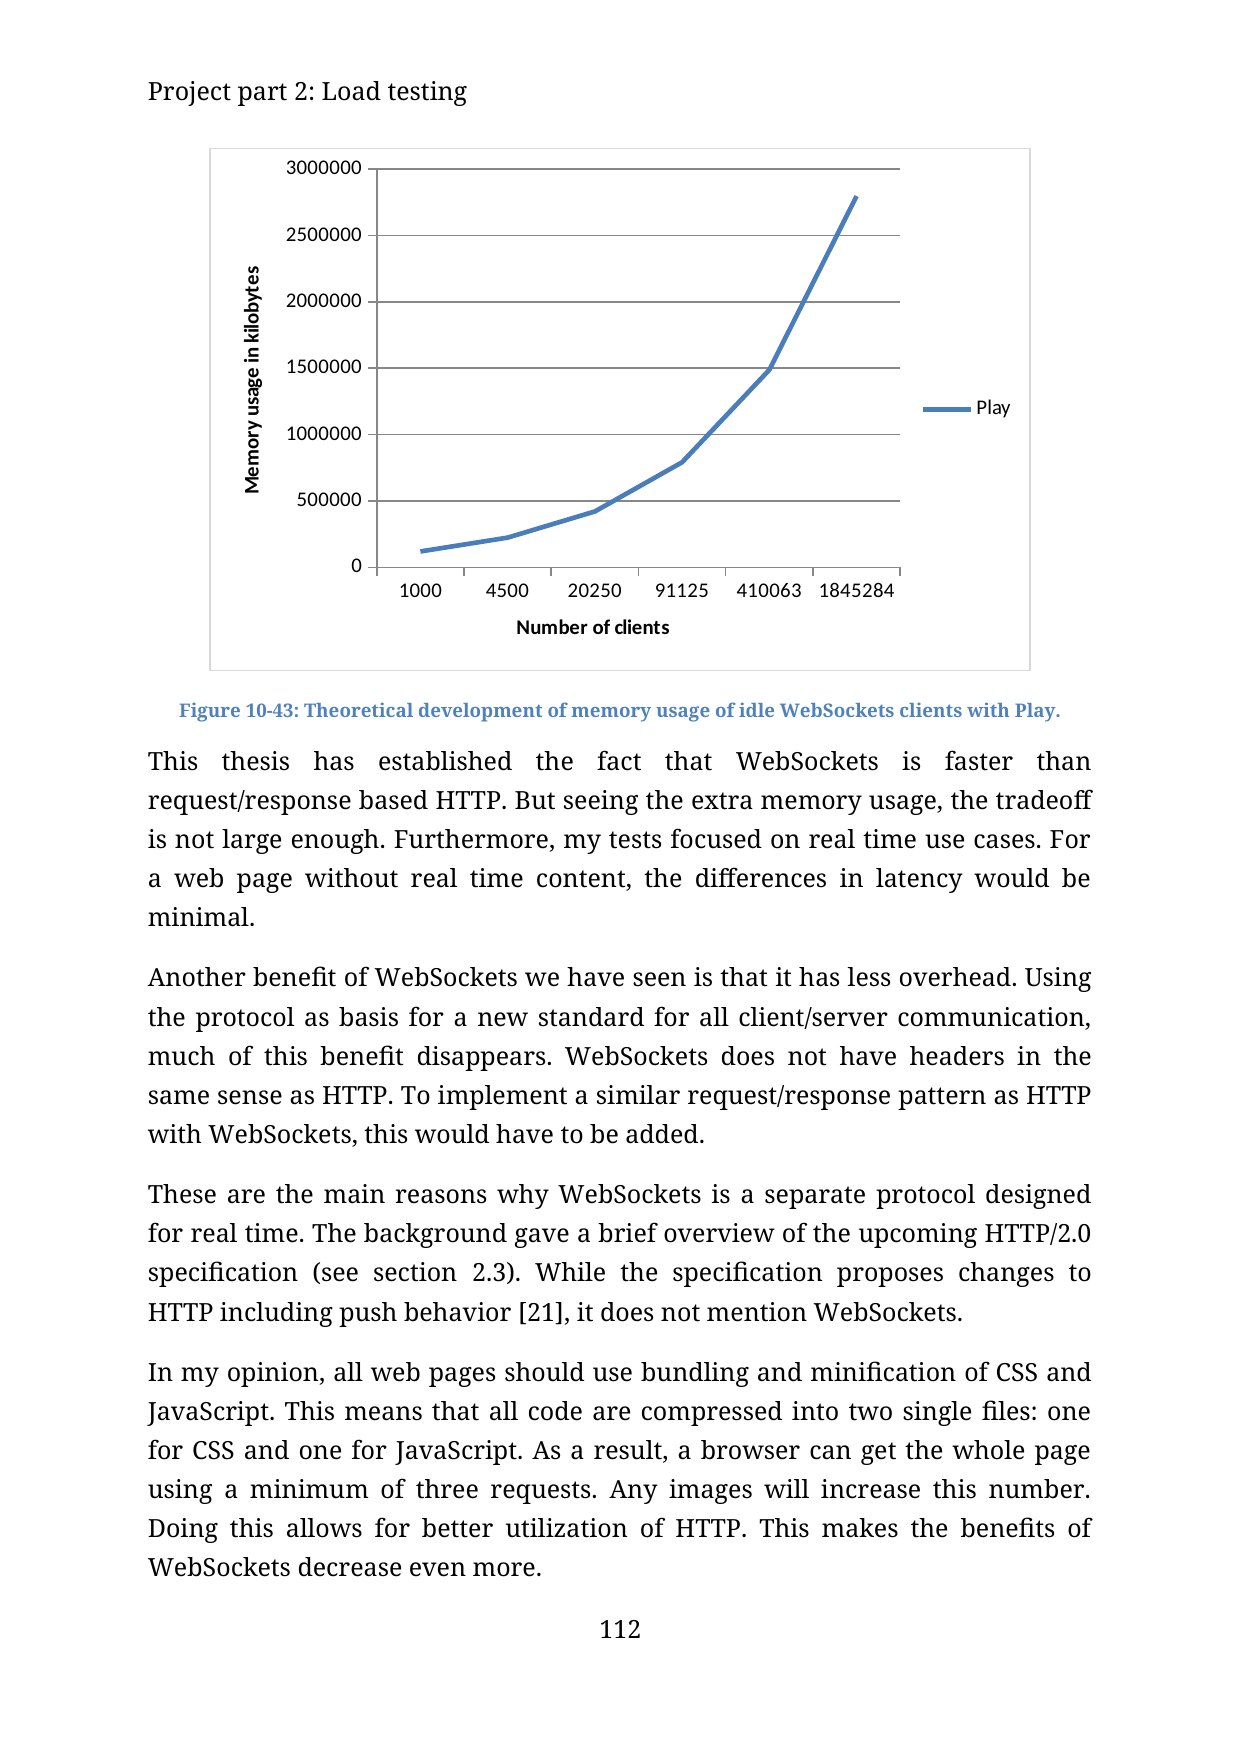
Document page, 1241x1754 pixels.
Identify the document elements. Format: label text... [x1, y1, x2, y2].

text These are the main reasons why WebSockets is a separate protocol designed for real time. The background gave a brief overview of the upcoming HTTP/2.0 specification (see section 2.3). While the specification proposes changes to HTTP including push behavior [21], it does not mention WebSockets. [148, 1177, 1092, 1328]
text This thesis has established the fact that WebSockets is faster than request/response based HTTP. But seeing the extra memory usage, the tradeoff is not large enough. Furthermore, my tests focused on real time use cases. For a web page without real time content, the differences in latency would be minimal. [148, 743, 1092, 934]
text Another benefit of WebSockets we have seen is that it has less overhead. Using the protocol as basis for a new standard for all client/server communication, much of this benefit disappears. WebSockets does not have headers in the same sense as HTTP. To implement a similar request/response pattern as HTTP with WebSockets, this would have to be added. [148, 960, 1092, 1151]
text In my opinion, all web pages should use bundling and minification of CSS and JavaScript. This means that all code are compressed into two single files: one for CSS and one for JavaScript. As a result, a browser can get the whole page using a minimum of three requests. Any images will increase this number. Doing this allows for better utilization of HTTP. This makes the benefits of WebSockets decrease even more. [148, 1354, 1092, 1584]
